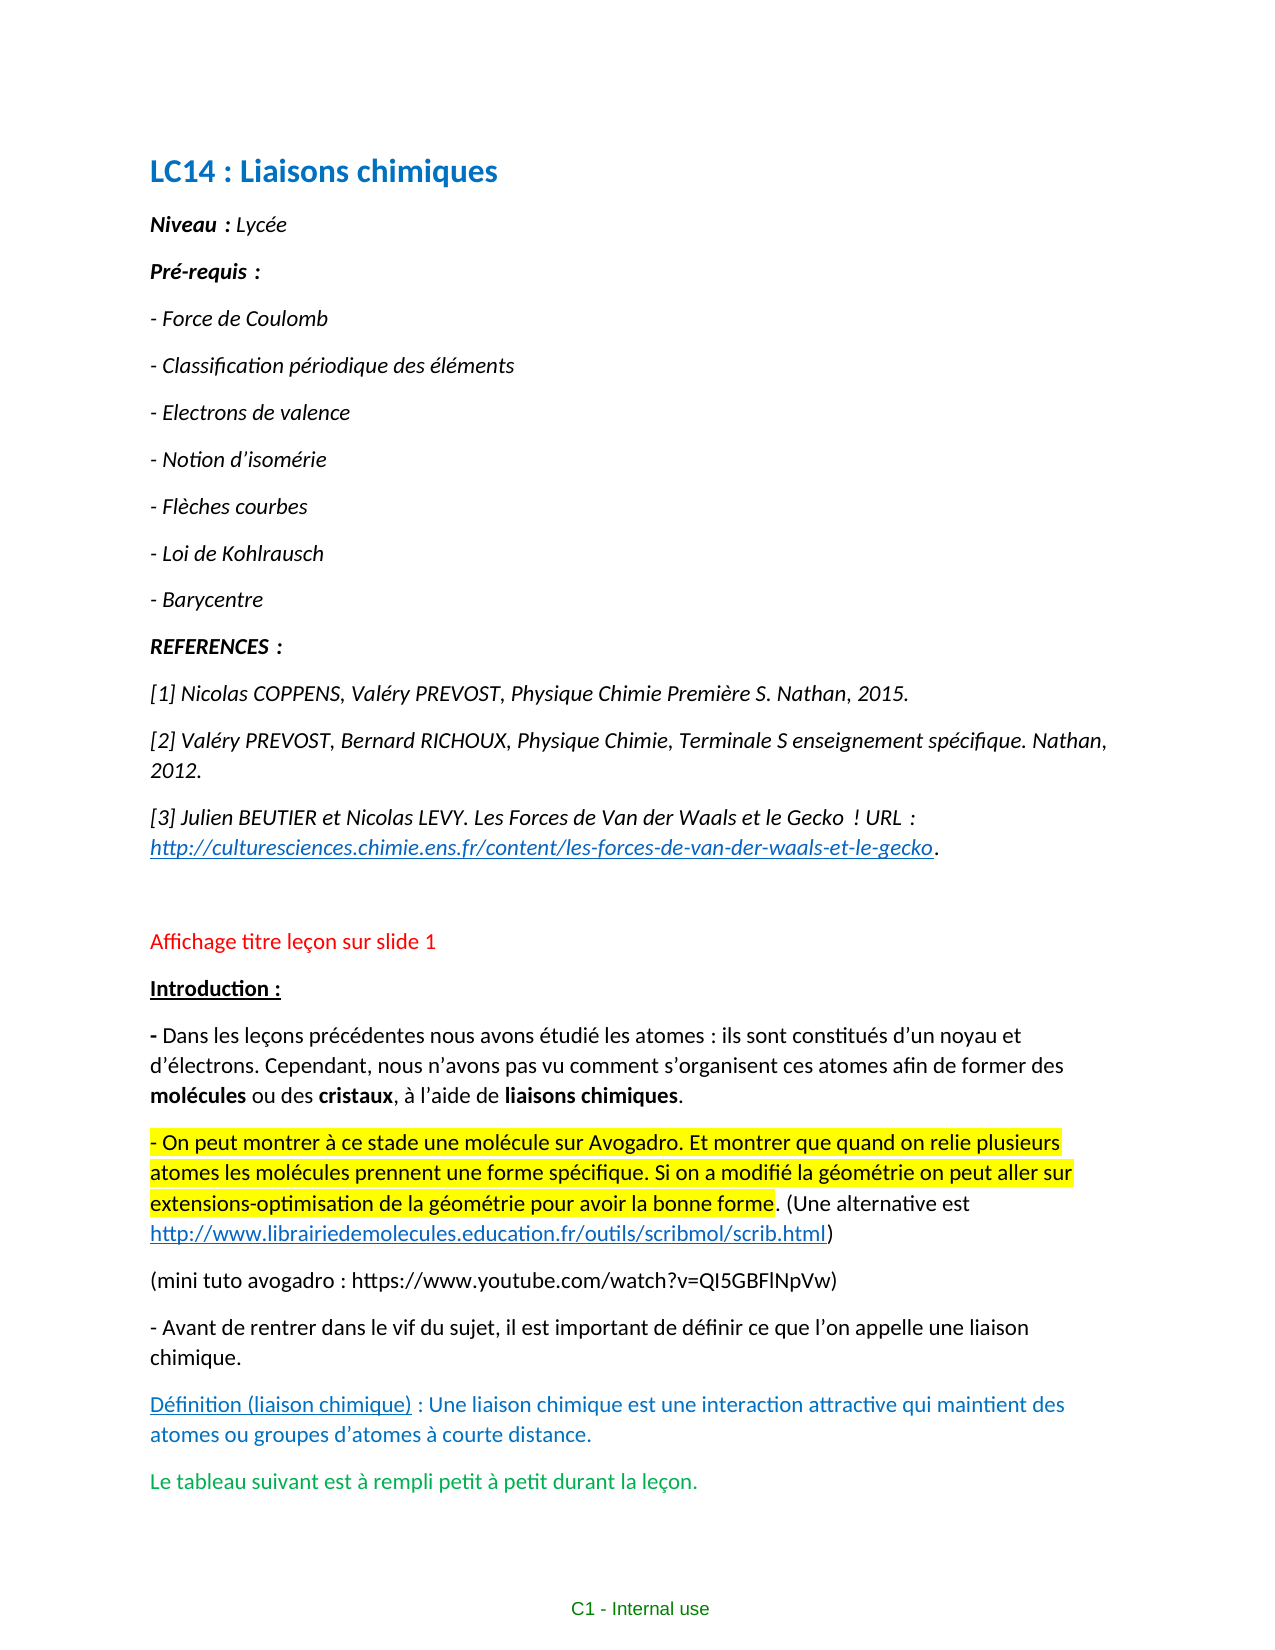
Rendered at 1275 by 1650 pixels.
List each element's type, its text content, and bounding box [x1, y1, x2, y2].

text - Loi de Kohlrausch [150, 539, 1125, 567]
text Introduction : [150, 974, 1125, 1002]
text Pré-requis : [150, 257, 1125, 286]
text [2] Valéry PREVOST, Bernard RICHOUX, Physique Chimie, Terminale S enseignement spécifique. Nathan, 2012. [150, 726, 1125, 784]
text (mini tuto avogadro : https://www.youtube.com/watch?v=QI5GBFlNpVw) [150, 1266, 1125, 1294]
text - Avant de rentrer dans le vif du sujet, il est important de définir ce que l’on appelle une liaison chimique. [150, 1313, 1125, 1371]
text [3] Julien BEUTIER et Nicolas LEVY. Les Forces de Van der Waals et le Gecko ! URL : http://culturesciences.chimie.ens.fr/content/les-forces-de-van-der-waals-et-le-gecko. [150, 803, 1125, 862]
text - Flèches courbes [150, 492, 1125, 520]
text Le tableau suivant est à rempli petit à petit durant la leçon. [150, 1467, 1125, 1495]
text [1] Nicolas COPPENS, Valéry PREVOST, Physique Chimie Première S. Nathan, 2015. [150, 679, 1125, 707]
text Définition (liaison chimique) : Une liaison chimique est une interaction attractive qui maintient des atomes ou groupes d’atomes à courte distance. [150, 1390, 1125, 1448]
text REFERENCES : [150, 632, 1125, 661]
text - Classification périodique des éléments [150, 351, 1125, 379]
text - Notion d’isomérie [150, 445, 1125, 473]
text Affichage titre leçon sur slide 1 [150, 927, 1125, 955]
text Niveau : Lycée [150, 211, 1125, 239]
text - Dans les leçons précédentes nous avons étudié les atomes : ils sont constitués d’un noyau et d’électrons. Cependant, nous n’avons pas vu comment s’organisent ces atomes afin de former des molécules ou des cristaux, à l’aide de liaisons chimiques. [150, 1021, 1125, 1109]
text - Force de Coulomb [150, 304, 1125, 332]
text - On peut montrer à ce stade une molécule sur Avogadro. Et montrer que quand on relie plusieurs atomes les molécules prennent une forme spécifique. Si on a modifié la géométrie on peut aller sur extensions-optimisation de la géométrie pour avoir la bonne forme. (Une alternative est http://www.librairiedemolecules.education.fr/outils/scribmol/scrib.html) [150, 1128, 1125, 1247]
text - Electrons de valence [150, 398, 1125, 426]
text - Barycentre [150, 586, 1125, 614]
text LC14 : Liaisons chimiques [150, 150, 1125, 191]
